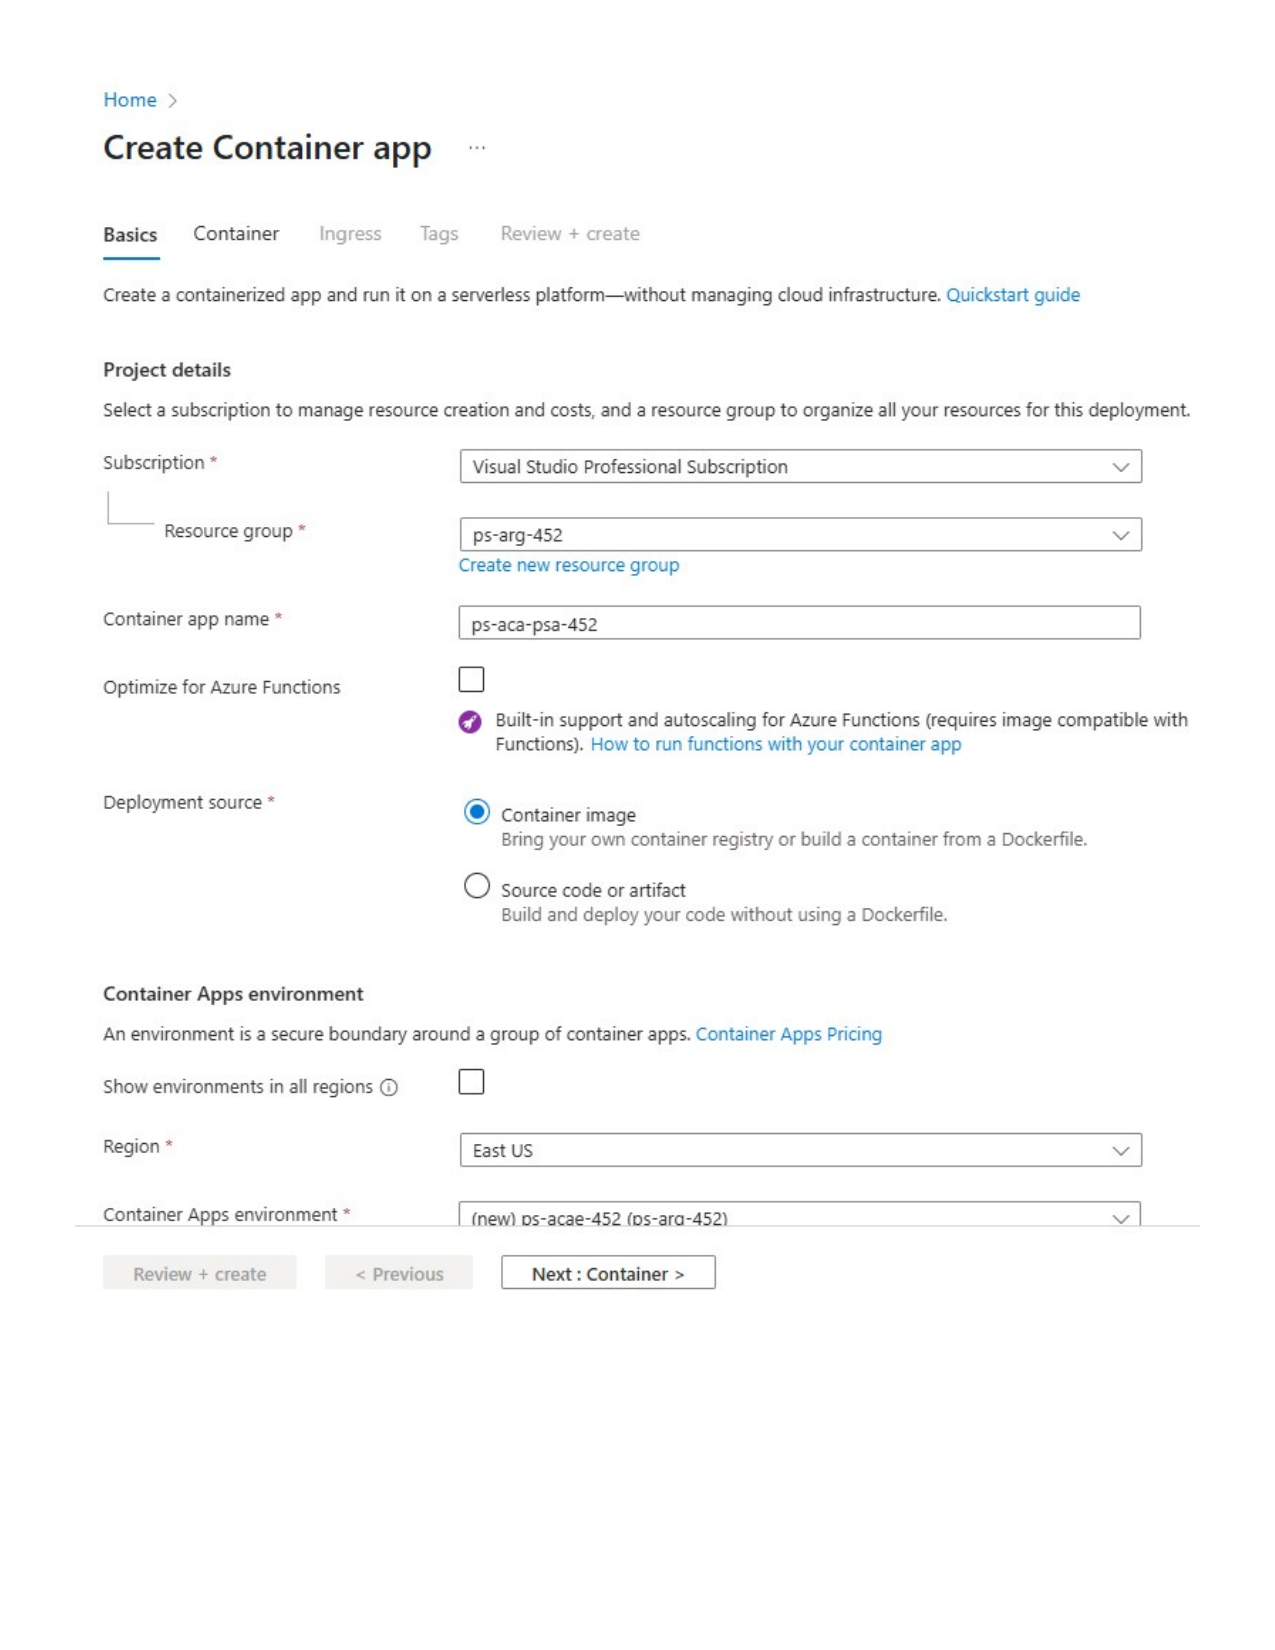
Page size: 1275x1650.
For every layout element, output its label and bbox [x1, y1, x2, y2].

picture [75, 75, 1200, 1315]
